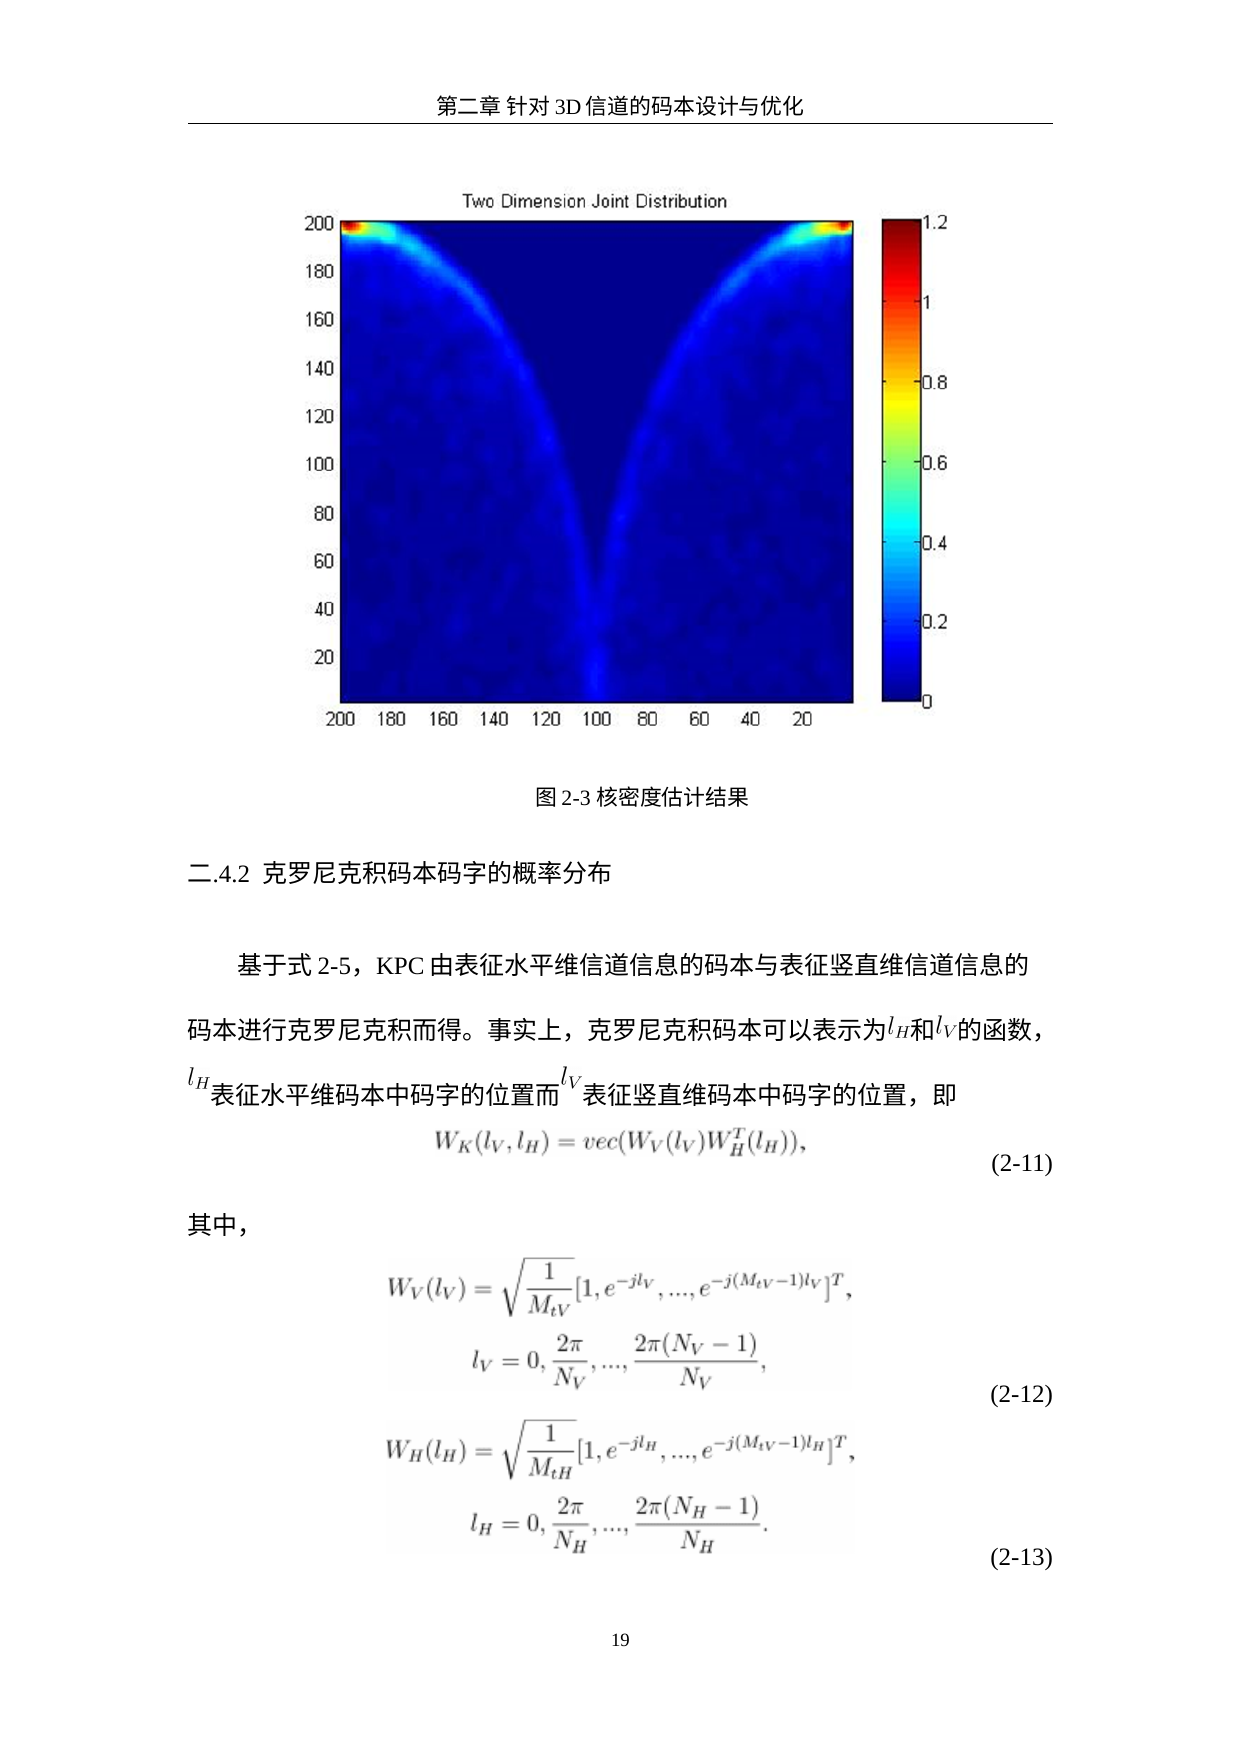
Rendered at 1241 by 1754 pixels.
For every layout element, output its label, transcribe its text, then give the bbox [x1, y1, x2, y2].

text 图2-3 核密度估计结果 [187, 779, 1053, 812]
text 其中， [187, 1191, 1053, 1256]
text (2-13) [187, 1419, 1053, 1581]
text (2-11) [187, 1126, 1053, 1191]
subtitle 克罗尼克积码本码字的概率分布 [187, 839, 1053, 904]
text (2-12) [187, 1256, 1053, 1419]
text 基于式2-5，KPC由表征水平维信道信息的码本与表征竖直维信道信息的码本进行克罗尼克积而得。事实上，克罗尼克积码本可以表示为和的函数，表征水平维码本中码字的位置而表征竖直维码本中码字的位置，即 [187, 931, 1053, 1126]
picture [237, 175, 1025, 766]
